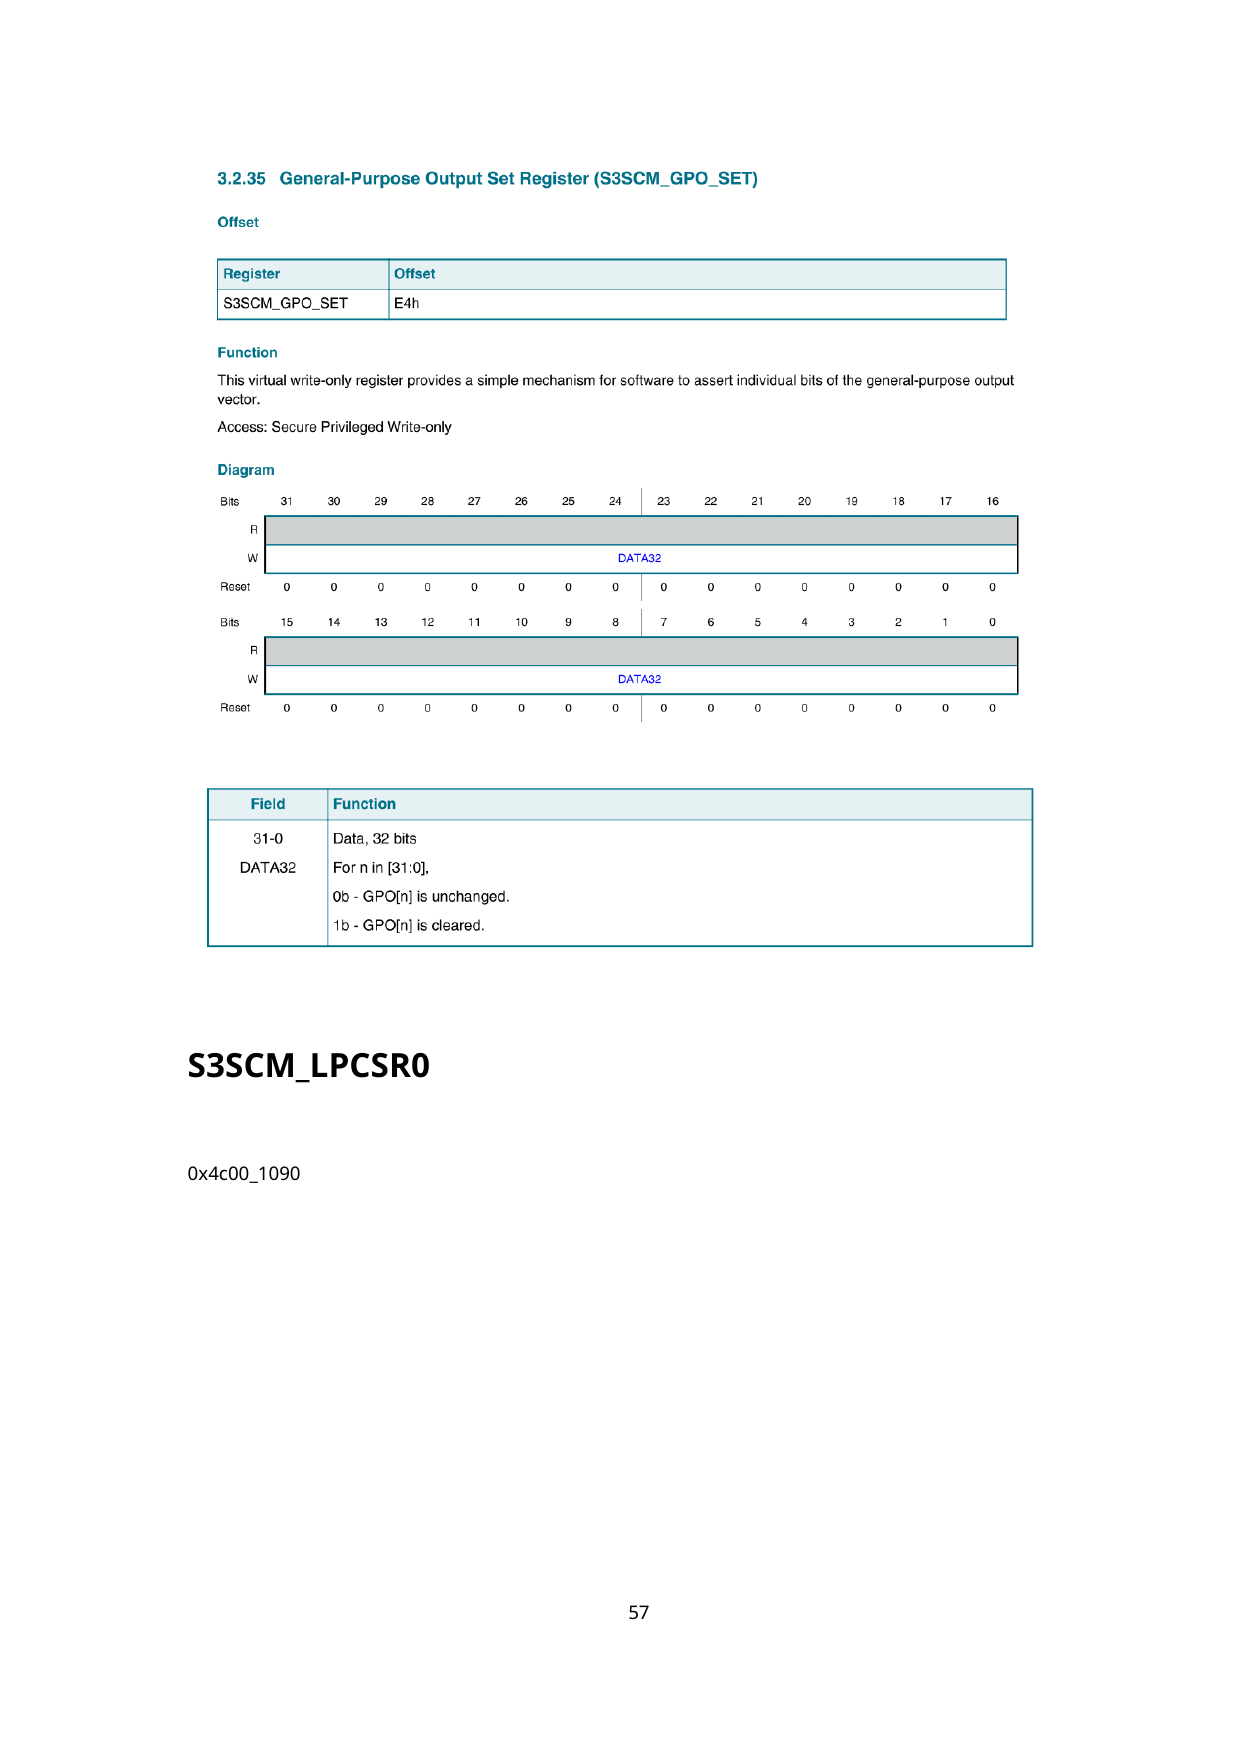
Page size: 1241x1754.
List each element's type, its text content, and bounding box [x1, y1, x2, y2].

text 0x4c00_1090 [187, 1157, 1053, 1189]
subtitle S3SCM_LPCSR0 [187, 1032, 1053, 1097]
picture [187, 755, 1053, 962]
picture [187, 162, 1053, 743]
